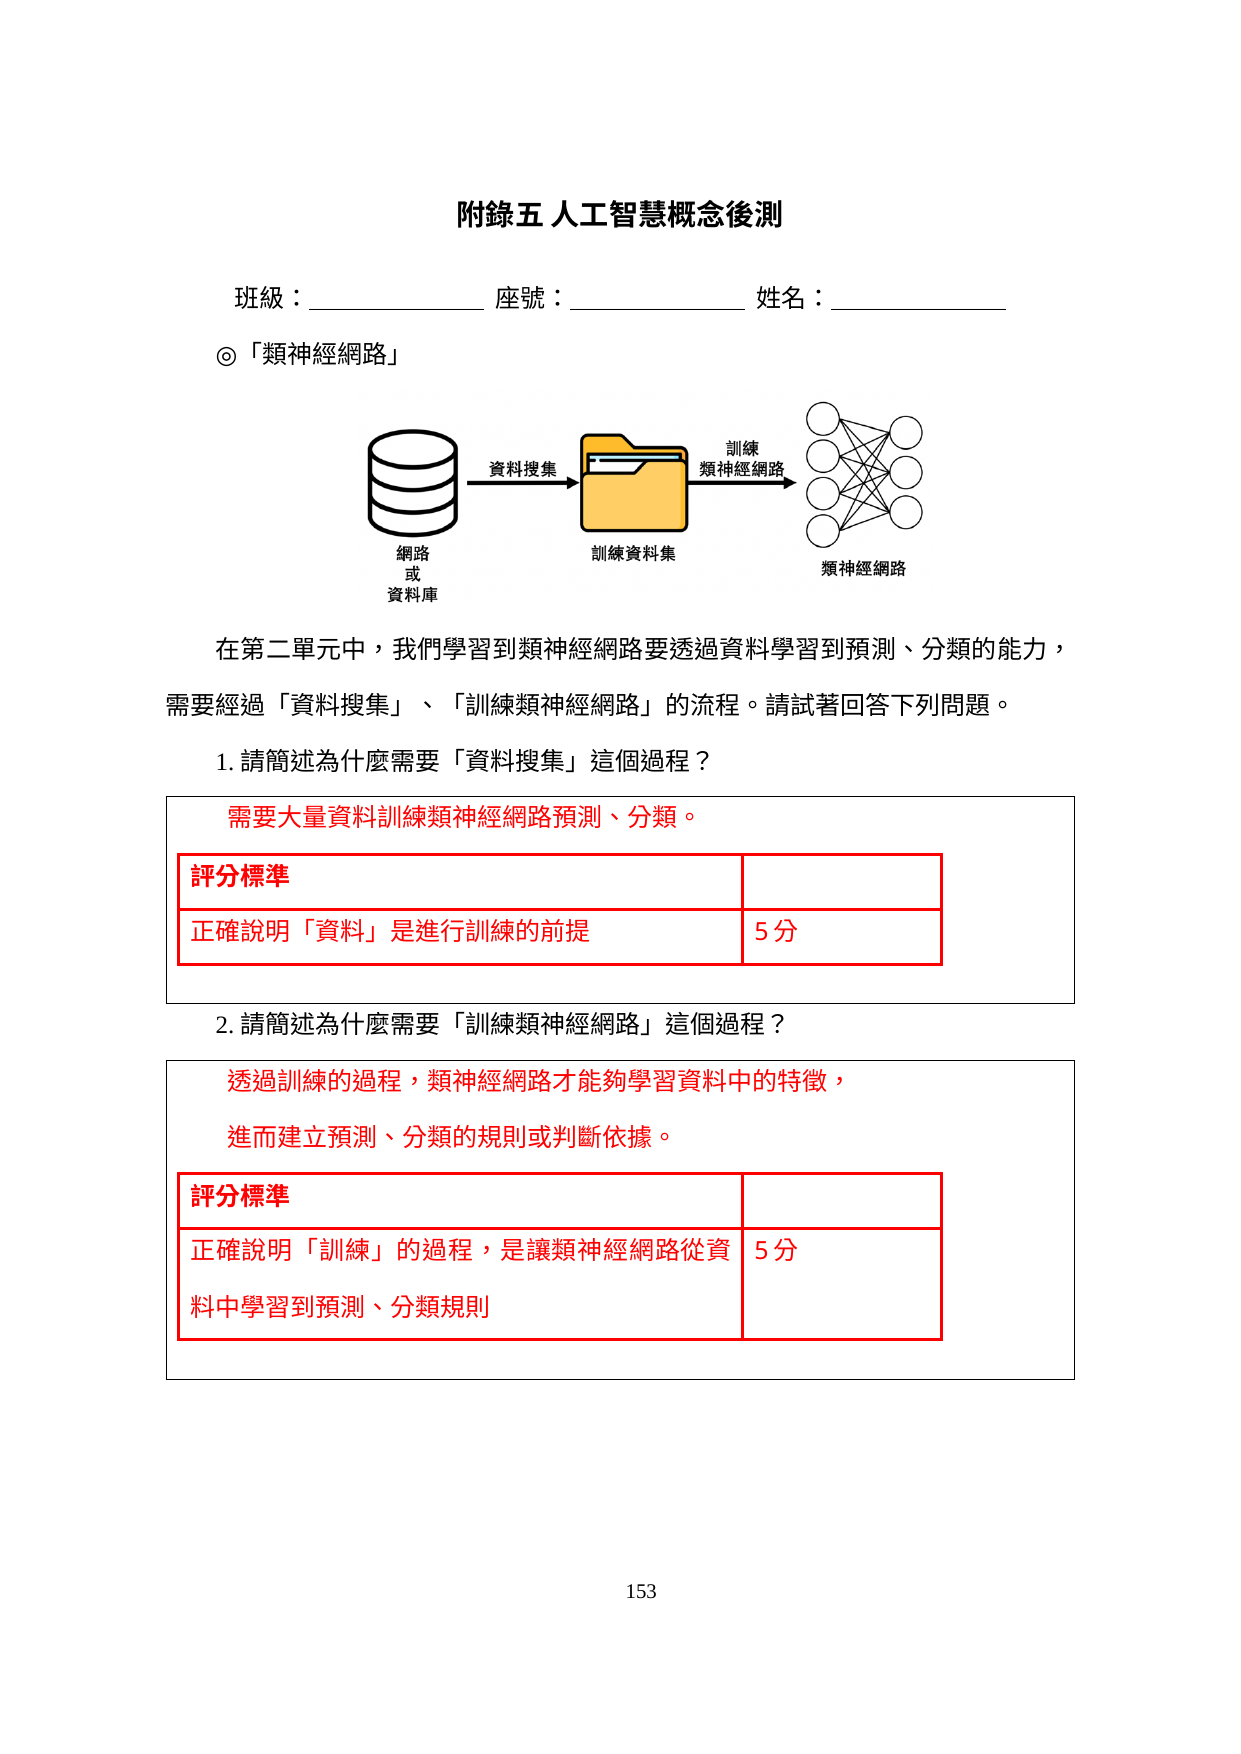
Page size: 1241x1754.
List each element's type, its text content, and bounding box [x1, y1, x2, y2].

text 在第二單元中，我們學習到類神經網路要透過資料學習到預測、分類的能力，需要經過「資料搜集」、「訓練類神經網路」的流程。請試著回答下列問題。 [165, 629, 1075, 722]
table_header 需要大量資料訓練類神經網路預測、分類。 [167, 797, 1074, 1003]
text 1. 請簡述為什麼需要「資料搜集」這個過程？ [165, 741, 1075, 778]
text 班級：＿＿＿＿＿＿＿ 座號：＿＿＿＿＿＿＿ 姓名：＿＿＿＿＿＿＿ [165, 278, 1075, 316]
title 附錄五 人工智慧概念後測 [165, 176, 1075, 251]
picture [357, 389, 933, 606]
text ◎「類神經網路」 [165, 334, 1075, 371]
text 2. 請簡述為什麼需要「訓練類神經網路」這個過程？ [165, 1004, 1075, 1042]
table_header 透過訓練的過程，類神經網路才能夠學習資料中的特徵， 進而建立預測、分類的規則或判斷依據。 [167, 1061, 1074, 1379]
